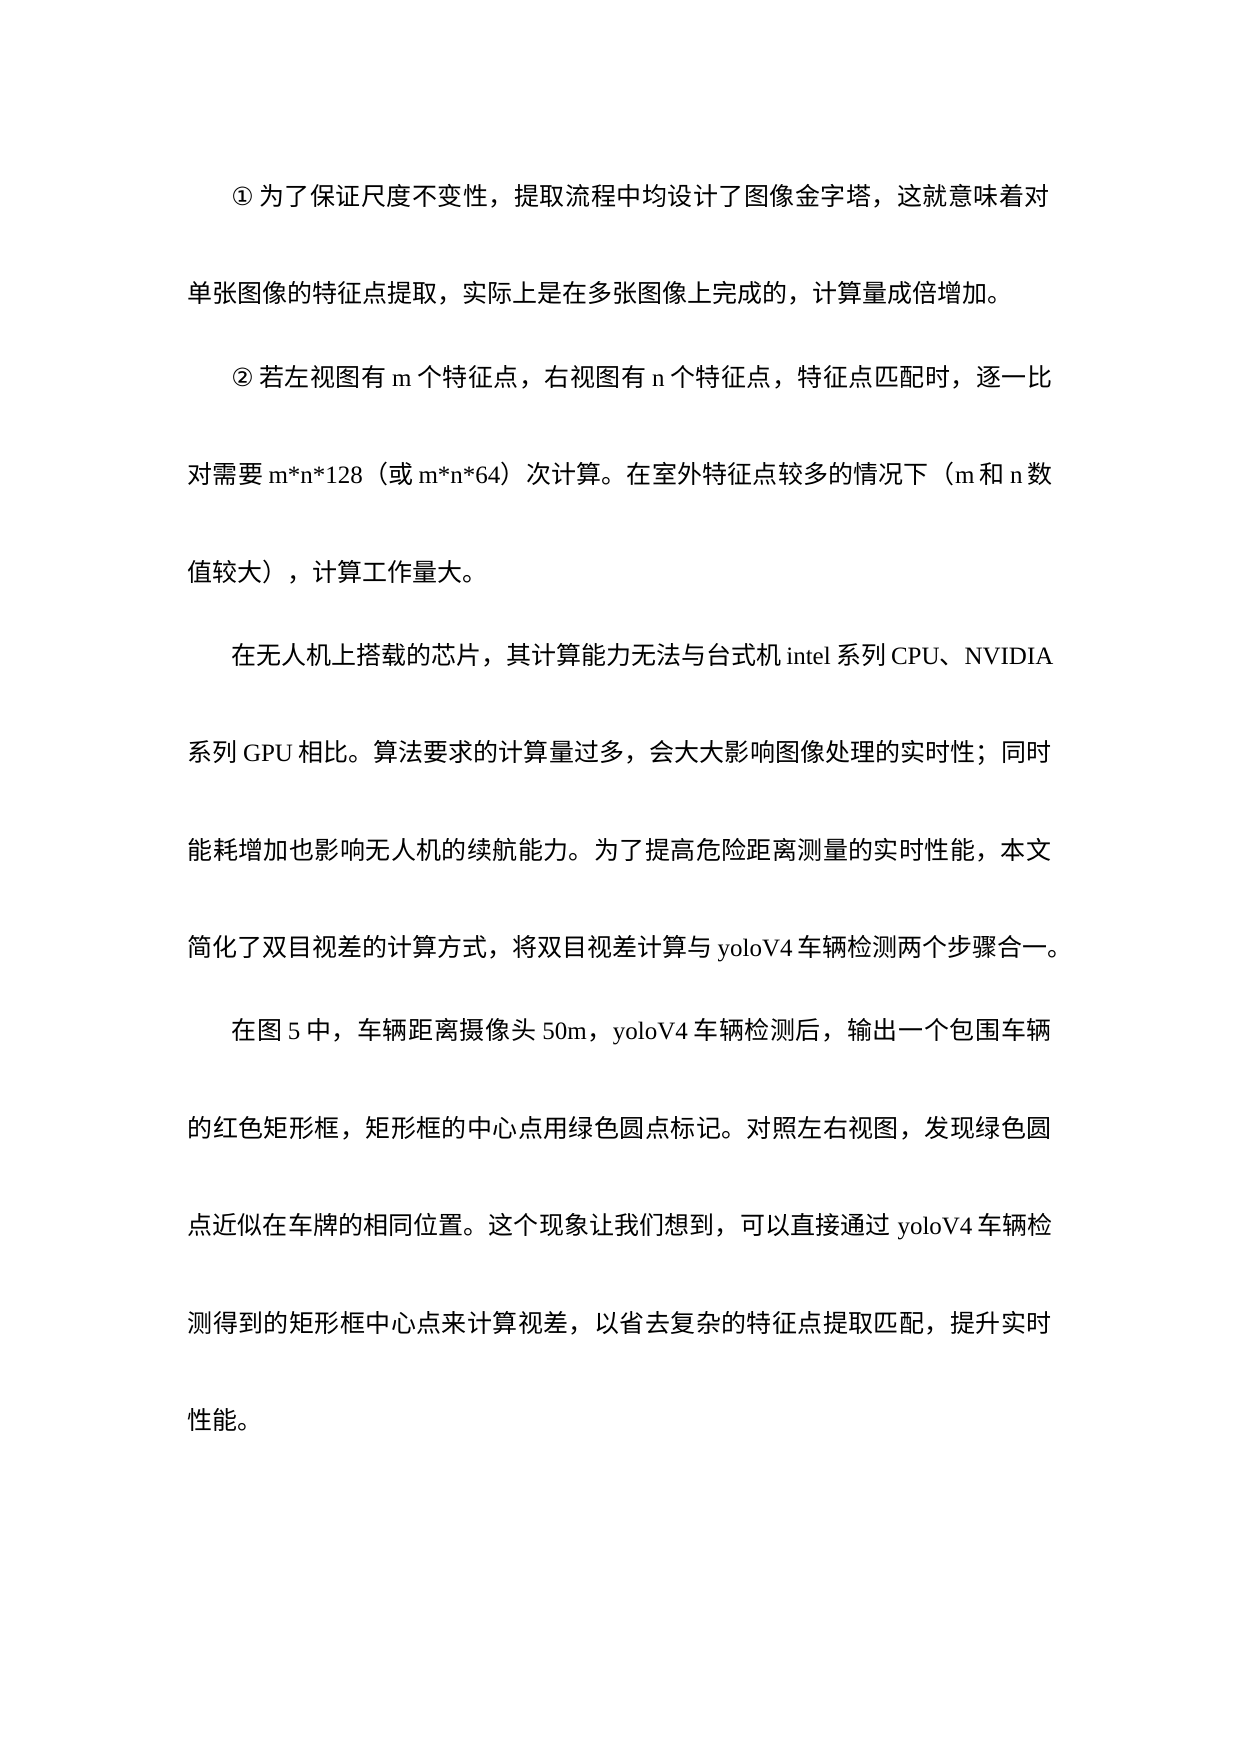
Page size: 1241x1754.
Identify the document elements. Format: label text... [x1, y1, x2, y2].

text ①为了保证尺度不变性，提取流程中均设计了图像金字塔，这就意味着对单张图像的特征点提取，实际上是在多张图像上完成的，计算量成倍增加。 [187, 162, 1053, 324]
text 在无人机上搭载的芯片，其计算能力无法与台式机intel系列CPU、NVIDIA 系列GPU相比。算法要求的计算量过多，会大大影响图像处理的实时性；同时能耗增加也影响无人机的续航能力。为了提高危险距离测量的实时性能，本文简化了双目视差的计算方式，将双目视差计算与yoloV4车辆检测两个步骤合一。 [187, 621, 1053, 978]
text ②若左视图有m个特征点，右视图有n个特征点，特征点匹配时，逐一比对需要m*n*128（或m*n*64）次计算。在室外特征点较多的情况下（m和n数值较大），计算工作量大。 [187, 343, 1053, 603]
text 在图5中，车辆距离摄像头50m，yoloV4车辆检测后，输出一个包围车辆的红色矩形框，矩形框的中心点用绿色圆点标记。对照左右视图，发现绿色圆点近似在车牌的相同位置。这个现象让我们想到，可以直接通过yoloV4车辆检测得到的矩形框中心点来计算视差，以省去复杂的特征点提取匹配，提升实时性能。 [187, 996, 1053, 1451]
